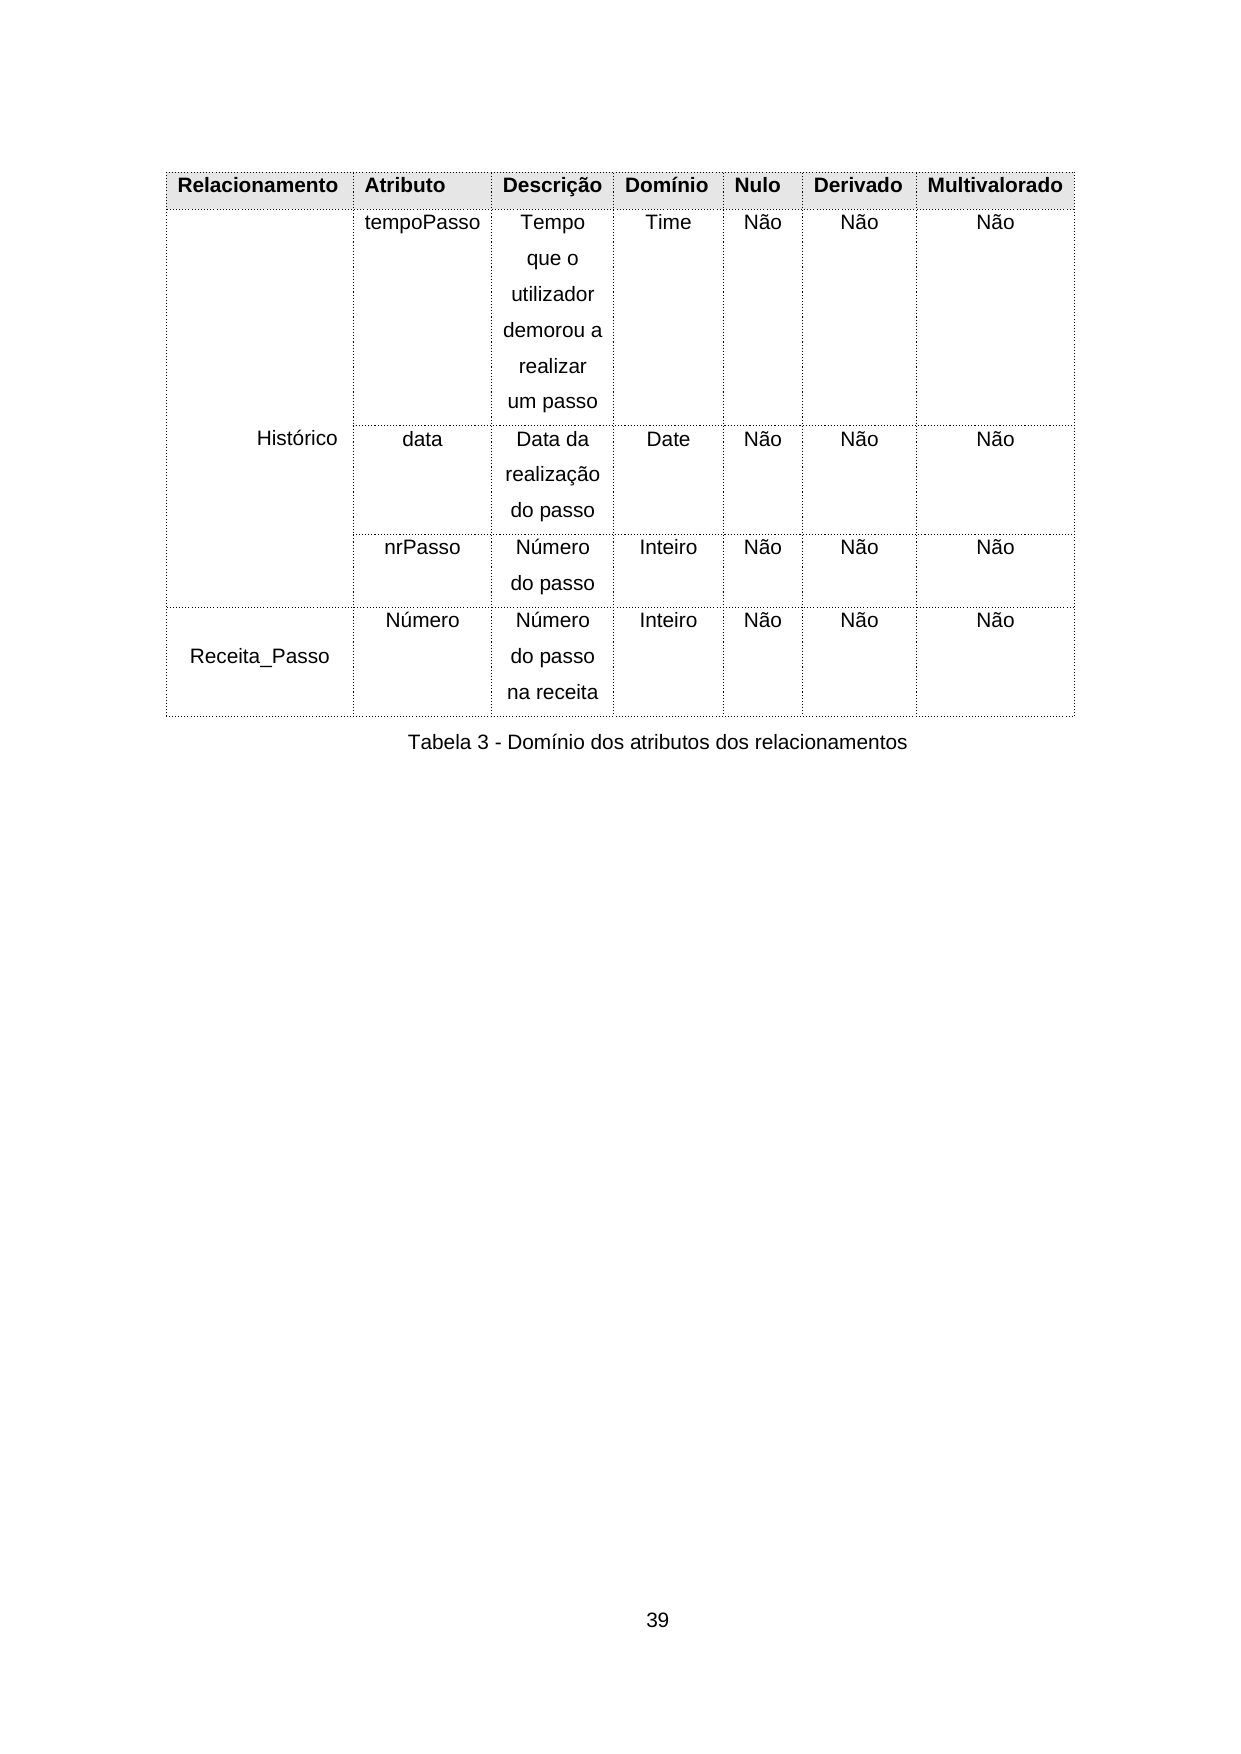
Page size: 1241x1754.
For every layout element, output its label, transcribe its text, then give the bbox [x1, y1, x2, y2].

table_header Atributo [353, 172, 491, 209]
table_cell Não [916, 534, 1074, 607]
table_cell Data da realização do passo [491, 425, 614, 534]
table_header Domínio [614, 172, 723, 209]
table_cell Não [916, 607, 1074, 716]
table_header Multivalorado [916, 172, 1074, 209]
table_cell tempoPasso [353, 209, 491, 425]
table_cell Não [723, 425, 802, 534]
table_header Derivado [802, 172, 916, 209]
table_cell Não [723, 607, 802, 716]
table_cell Não [802, 607, 916, 716]
table_cell Não [916, 209, 1074, 425]
table_cell Não [802, 209, 916, 425]
table_cell Receita_Passo [166, 607, 353, 716]
table_cell nrPasso [353, 534, 491, 607]
table_cell Não [916, 425, 1074, 534]
table_cell Não [723, 209, 802, 425]
table_cell Número do passo [491, 534, 614, 607]
table_cell Não [723, 534, 802, 607]
table_header Relacionamento [166, 172, 353, 209]
table_cell Não [802, 534, 916, 607]
table_cell Inteiro [614, 534, 723, 607]
table_cell Date [614, 425, 723, 534]
text Tabela 3 - Domínio dos atributos dos relacionamentos [177, 729, 1063, 753]
table_cell Histórico [166, 209, 353, 607]
table_cell Número [353, 607, 491, 716]
table_cell Time [614, 209, 723, 425]
table_cell Inteiro [614, 607, 723, 716]
table_header Descrição [491, 172, 614, 209]
table_cell data [353, 425, 491, 534]
table_header Nulo [723, 172, 802, 209]
table_cell Tempo que o utilizador demorou a realizar um passo [491, 209, 614, 425]
table_cell Não [802, 425, 916, 534]
table_cell Número do passo na receita [491, 607, 614, 716]
